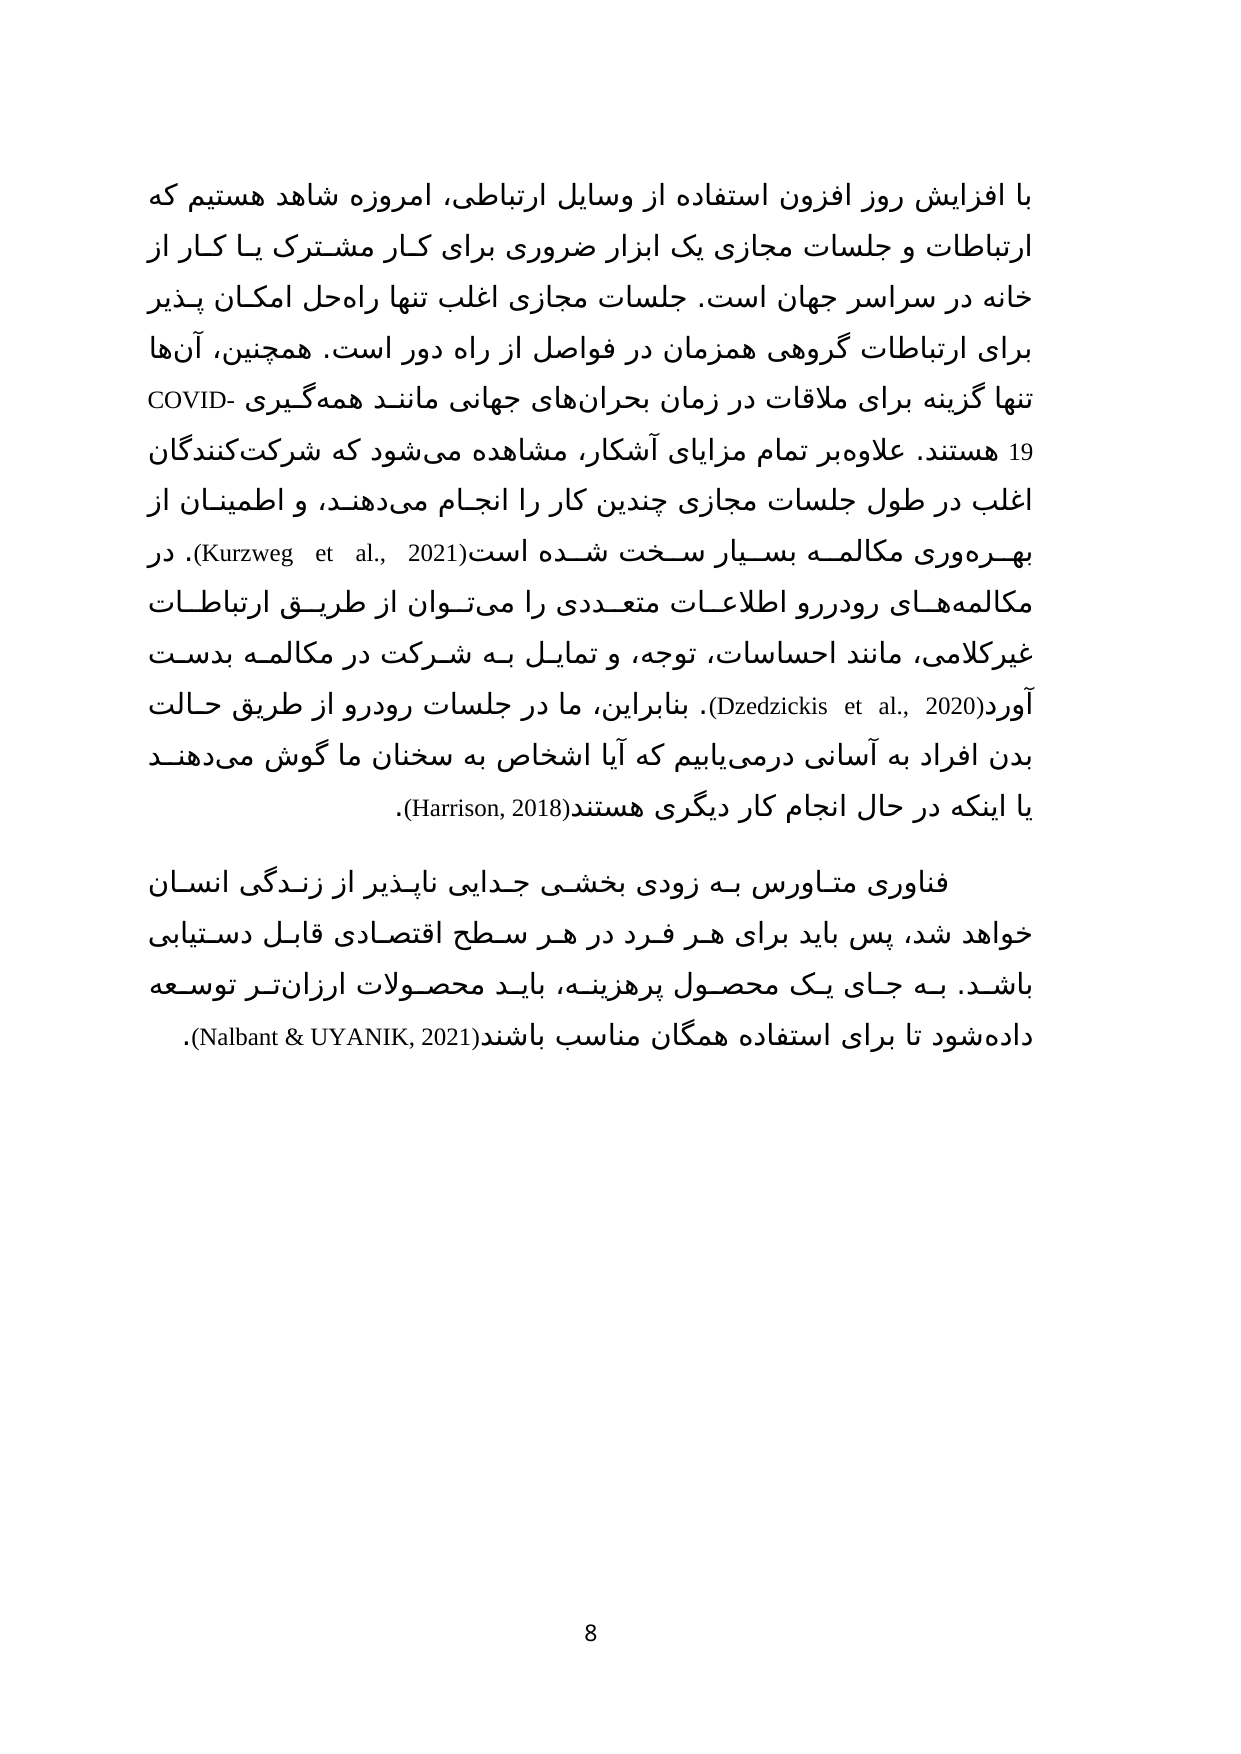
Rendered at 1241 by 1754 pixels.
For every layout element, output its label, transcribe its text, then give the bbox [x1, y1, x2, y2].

list با افزایش روز افزون استفاده از وسایل ارتباطی، امروزه شاهد هستیم که ارتباطات و جلسات مجازی یک ابزار ضروری برای کار مشترک یا کار از خانه در سراسر جهان است. جلسات مجازی اغلب تنها راه‌حل امکان پذیر برای ارتباطات گروهی همزمان در فواصل از راه دور است. همچنین، آن‌ها تنها گزینه‌ برای ملاقات در زمان بحران‌های جهانی مانند همه‌گیری COVID-19 هستند. علاوه‌بر تمام مزایای آشکار، مشاهده می‌شود که شرکت‌کنندگان اغلب در طول جلسات مجازی چندین کار را انجام می‌دهند، و اطمینان از بهره‌وری مکالمه بسیار سخت شده است(Kurzweg et al., 2021). در مکالمه‌های رودررو اطلاعات متعددی را می‌توان از طریق ارتباطات غیرکلامی، مانند احساسات، توجه، و تمایل به شرکت در مکالمه بدست آورد(Dzedzickis et al., 2020). بنابراین، ما در جلسات رودرو از طریق حالت بدن افراد به آسانی درمی‌یابیم که آیا اشخاص به سخنان ما گوش می‌دهند یا اینکه در حال انجام کار دیگری هستند(Harrison, 2018). [148, 178, 1033, 823]
list فناوری متاورس به زودی بخشی جدایی ناپذیر از زندگی انسان خواهد شد، پس باید برای هر فرد در هر سطح اقتصادی قابل دستیابی باشد. به جای یک محصول پرهزینه، باید محصولات ارزان‌تر توسعه داده‌شود تا برای استفاده همگان مناسب باشند(Nalbant & UYANIK, 2021). [148, 865, 1033, 1052]
